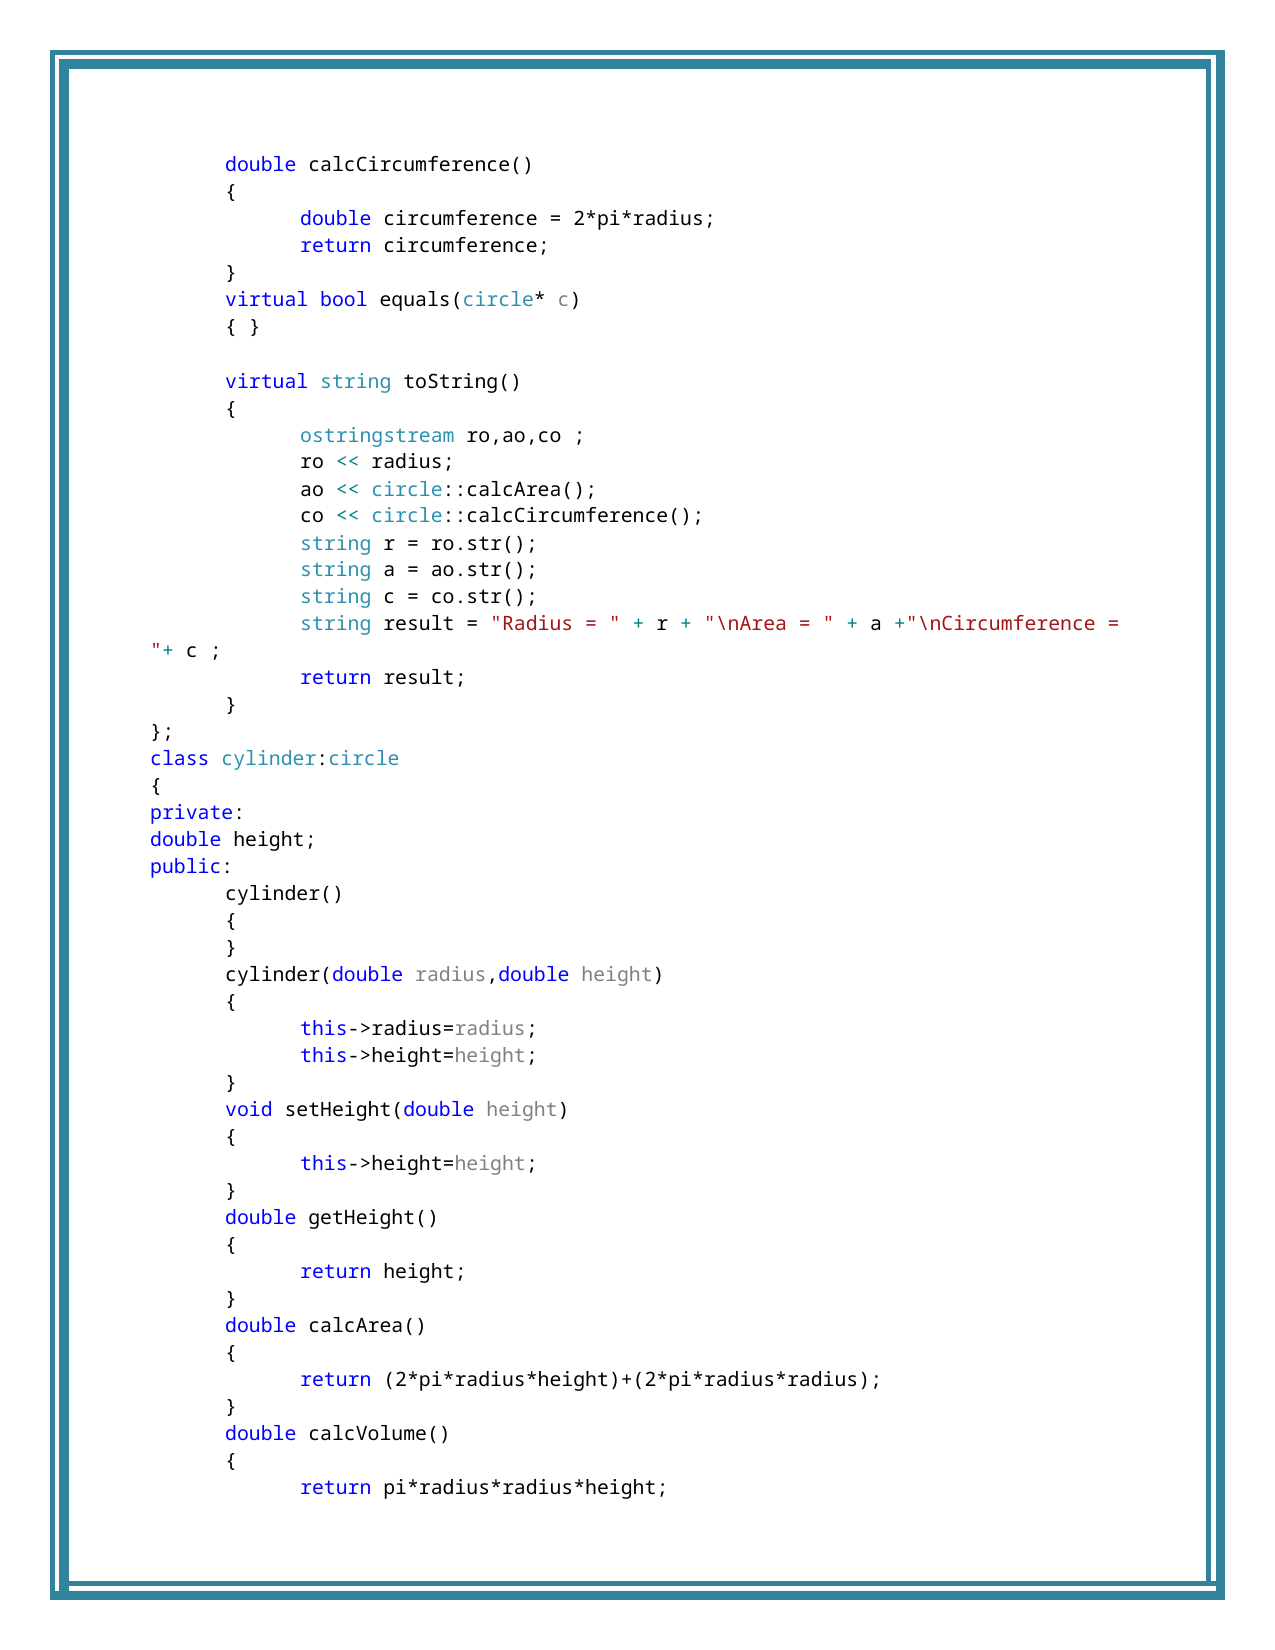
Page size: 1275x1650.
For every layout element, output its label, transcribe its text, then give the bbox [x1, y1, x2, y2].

text return result; [150, 664, 1125, 691]
text void setHeight(double height) [150, 1095, 1125, 1122]
text string c = co.str(); [150, 583, 1125, 610]
text ao << circle::calcArea(); [150, 475, 1125, 502]
text double calcVolume() [150, 1419, 1125, 1446]
text } [150, 258, 1125, 285]
text { [150, 1230, 1125, 1257]
text } [150, 1068, 1125, 1095]
text private: [150, 798, 1125, 826]
text double calcCircumference() [150, 150, 1125, 177]
text double circumference = 2*pi*radius; [150, 204, 1125, 231]
text double height; [150, 826, 1125, 852]
text ro << radius; [150, 448, 1125, 475]
text { } [150, 312, 1125, 339]
text return height; [150, 1257, 1125, 1284]
text virtual string toString() [150, 367, 1125, 394]
text return (2*pi*radius*height)+(2*pi*radius*radius); [150, 1365, 1125, 1392]
text } [150, 933, 1125, 960]
text { [150, 1338, 1125, 1365]
text co << circle::calcCircumference(); [150, 502, 1125, 529]
text } [150, 1284, 1125, 1311]
text cylinder(double radius,double height) [150, 960, 1125, 987]
text { [150, 177, 1125, 204]
text return circumference; [150, 231, 1125, 258]
text string result = "Radius = " + r + "\nArea = " + a +"\nCircumference = "+ c ; [150, 610, 1125, 664]
text this->height=height; [150, 1041, 1125, 1068]
text this->height=height; [150, 1149, 1125, 1176]
text double calcArea() [150, 1311, 1125, 1338]
text } [150, 691, 1125, 718]
text string a = ao.str(); [150, 556, 1125, 583]
text return pi*radius*radius*height; [150, 1473, 1125, 1500]
text virtual bool equals(circle* c) [150, 285, 1125, 312]
text { [150, 987, 1125, 1014]
text cylinder() [150, 879, 1125, 906]
text { [150, 1122, 1125, 1149]
text }; [150, 718, 1125, 744]
text public: [150, 852, 1125, 879]
text class cylinder:circle [150, 744, 1125, 772]
text ostringstream ro,ao,co ; [150, 421, 1125, 448]
text { [150, 906, 1125, 933]
text string r = ro.str(); [150, 529, 1125, 556]
text { [150, 772, 1125, 798]
text { [150, 1446, 1125, 1473]
text } [150, 1392, 1125, 1419]
text } [150, 1176, 1125, 1203]
text this->radius=radius; [150, 1014, 1125, 1041]
text { [150, 394, 1125, 421]
text double getHeight() [150, 1203, 1125, 1230]
